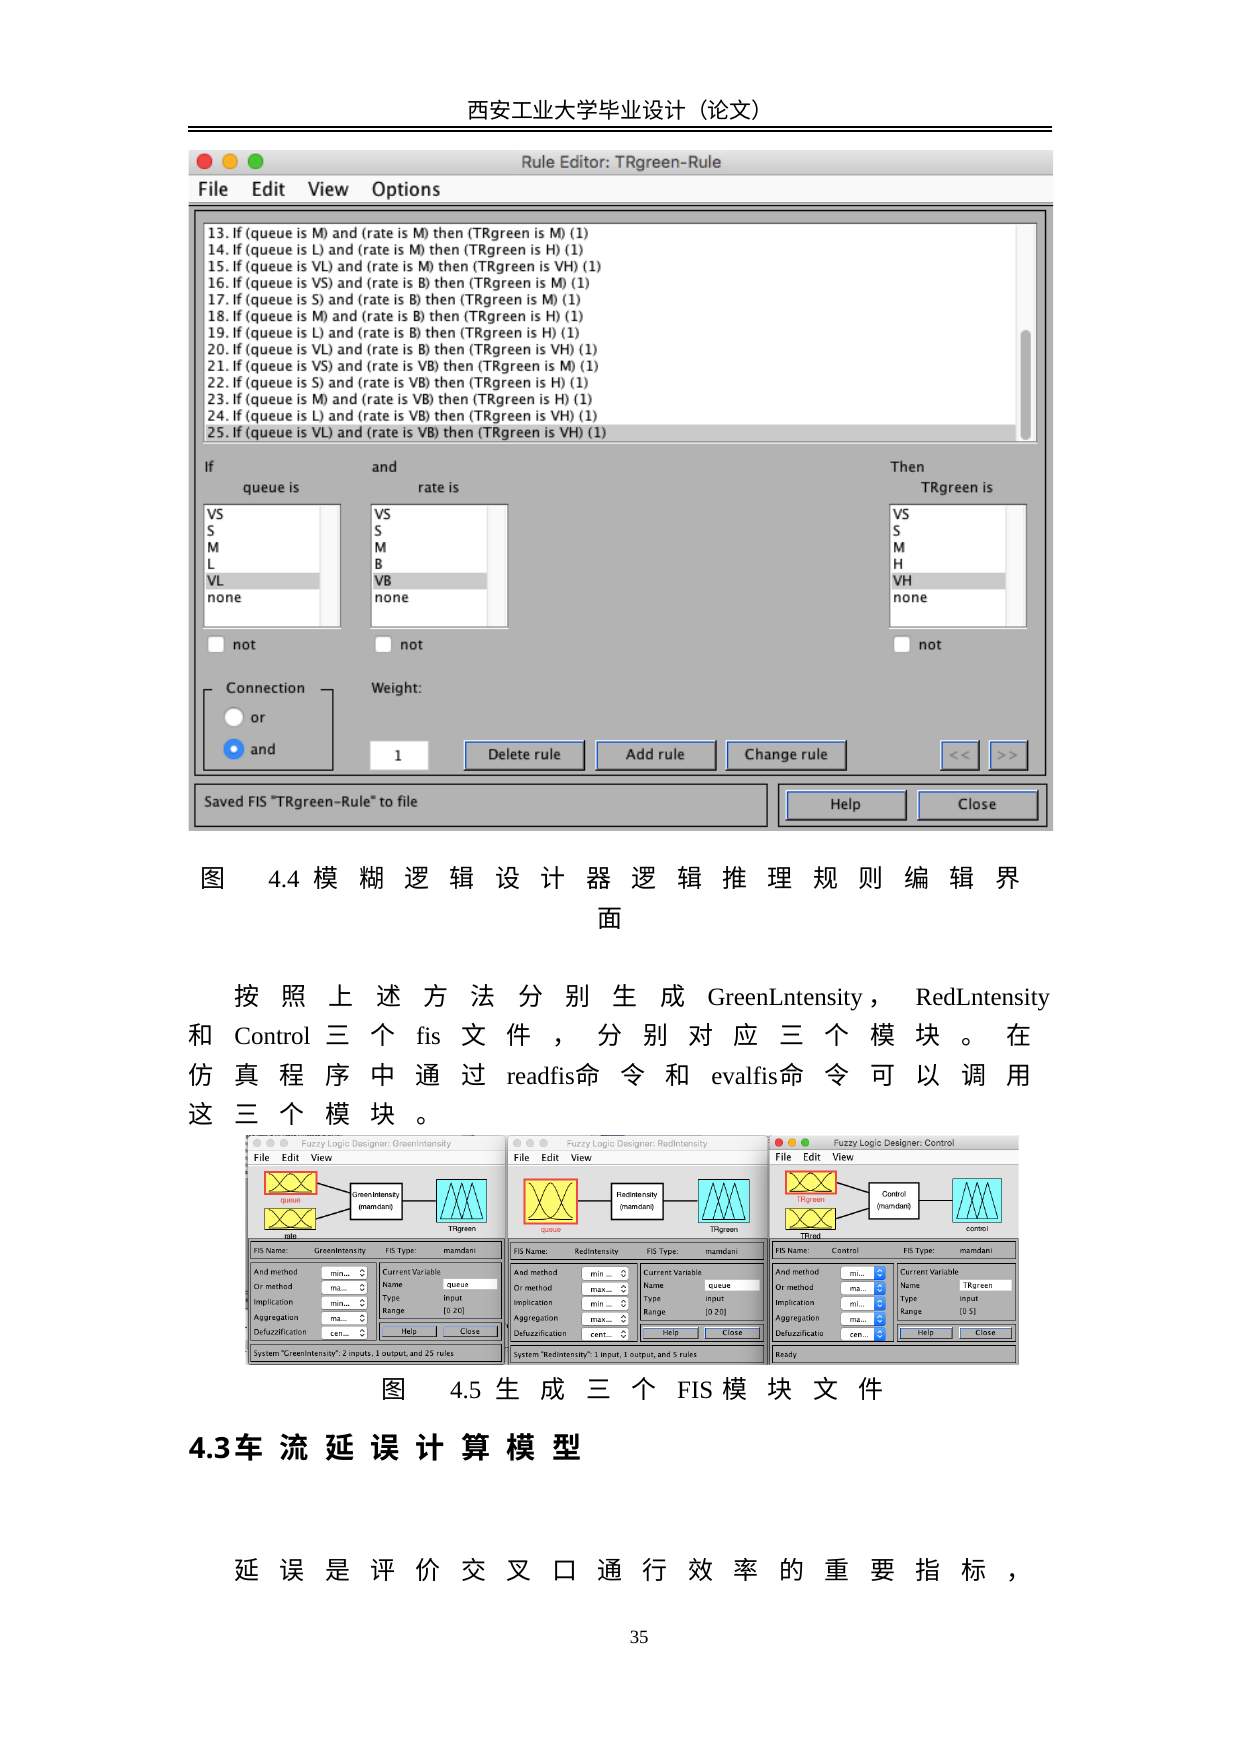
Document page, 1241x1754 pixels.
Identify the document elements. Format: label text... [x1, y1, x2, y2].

picture [188, 150, 1054, 831]
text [189, 1549, 1052, 1588]
text 图 4.5 生成三个FIS模块文件 [189, 1368, 1052, 1407]
picture [245, 1135, 1019, 1365]
text 按照上述方法分别生成GreenLntensity，RedLntensity和Control三个fis文件，分别对应三个模块。在仿真程序中通过readfis命令和evalfis命令可以调用这三个模块。 [189, 975, 1052, 1132]
text 图 4.4 模糊逻辑设计器逻辑推理规则编辑界面 [189, 857, 1052, 936]
text 4.3车流延误计算模型 [189, 1407, 1052, 1486]
